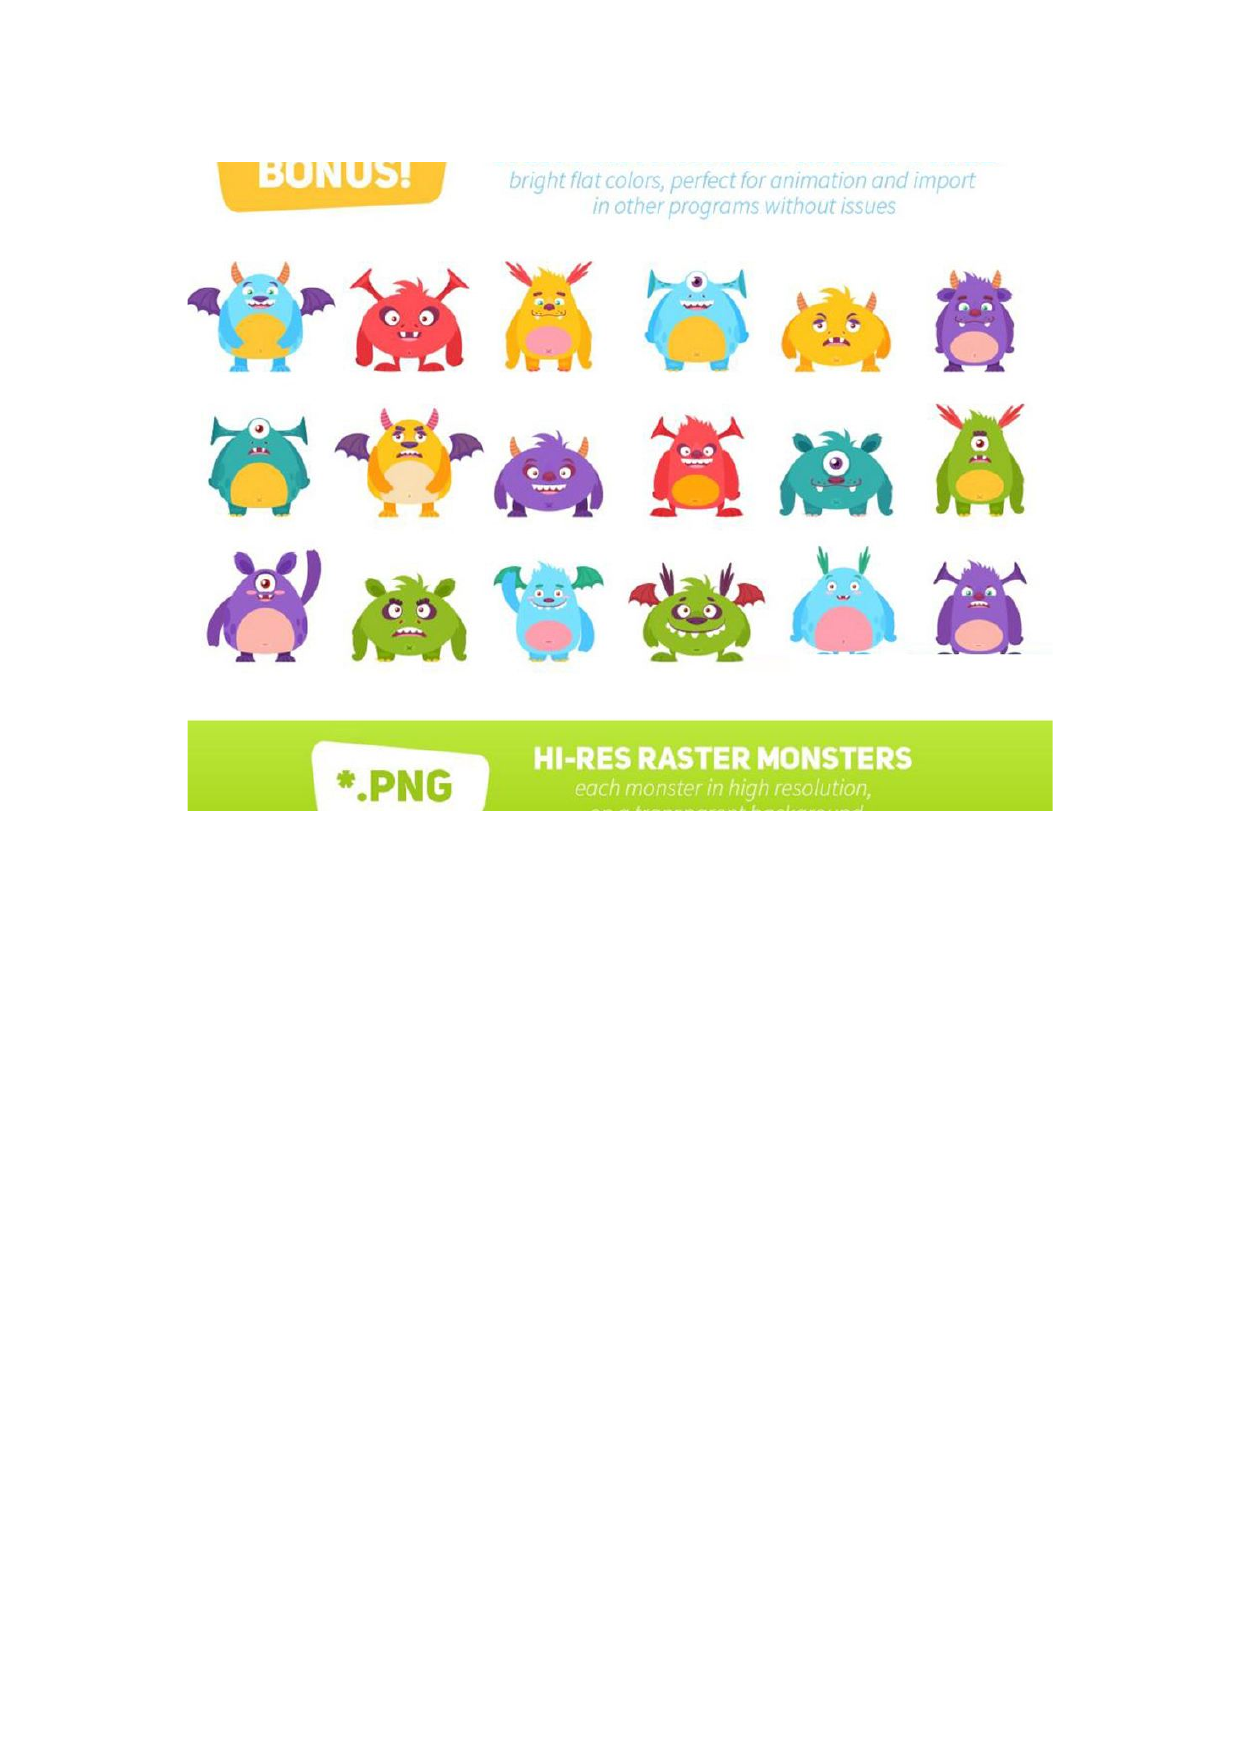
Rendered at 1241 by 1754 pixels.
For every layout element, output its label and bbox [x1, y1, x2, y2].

picture [187, 162, 1053, 811]
